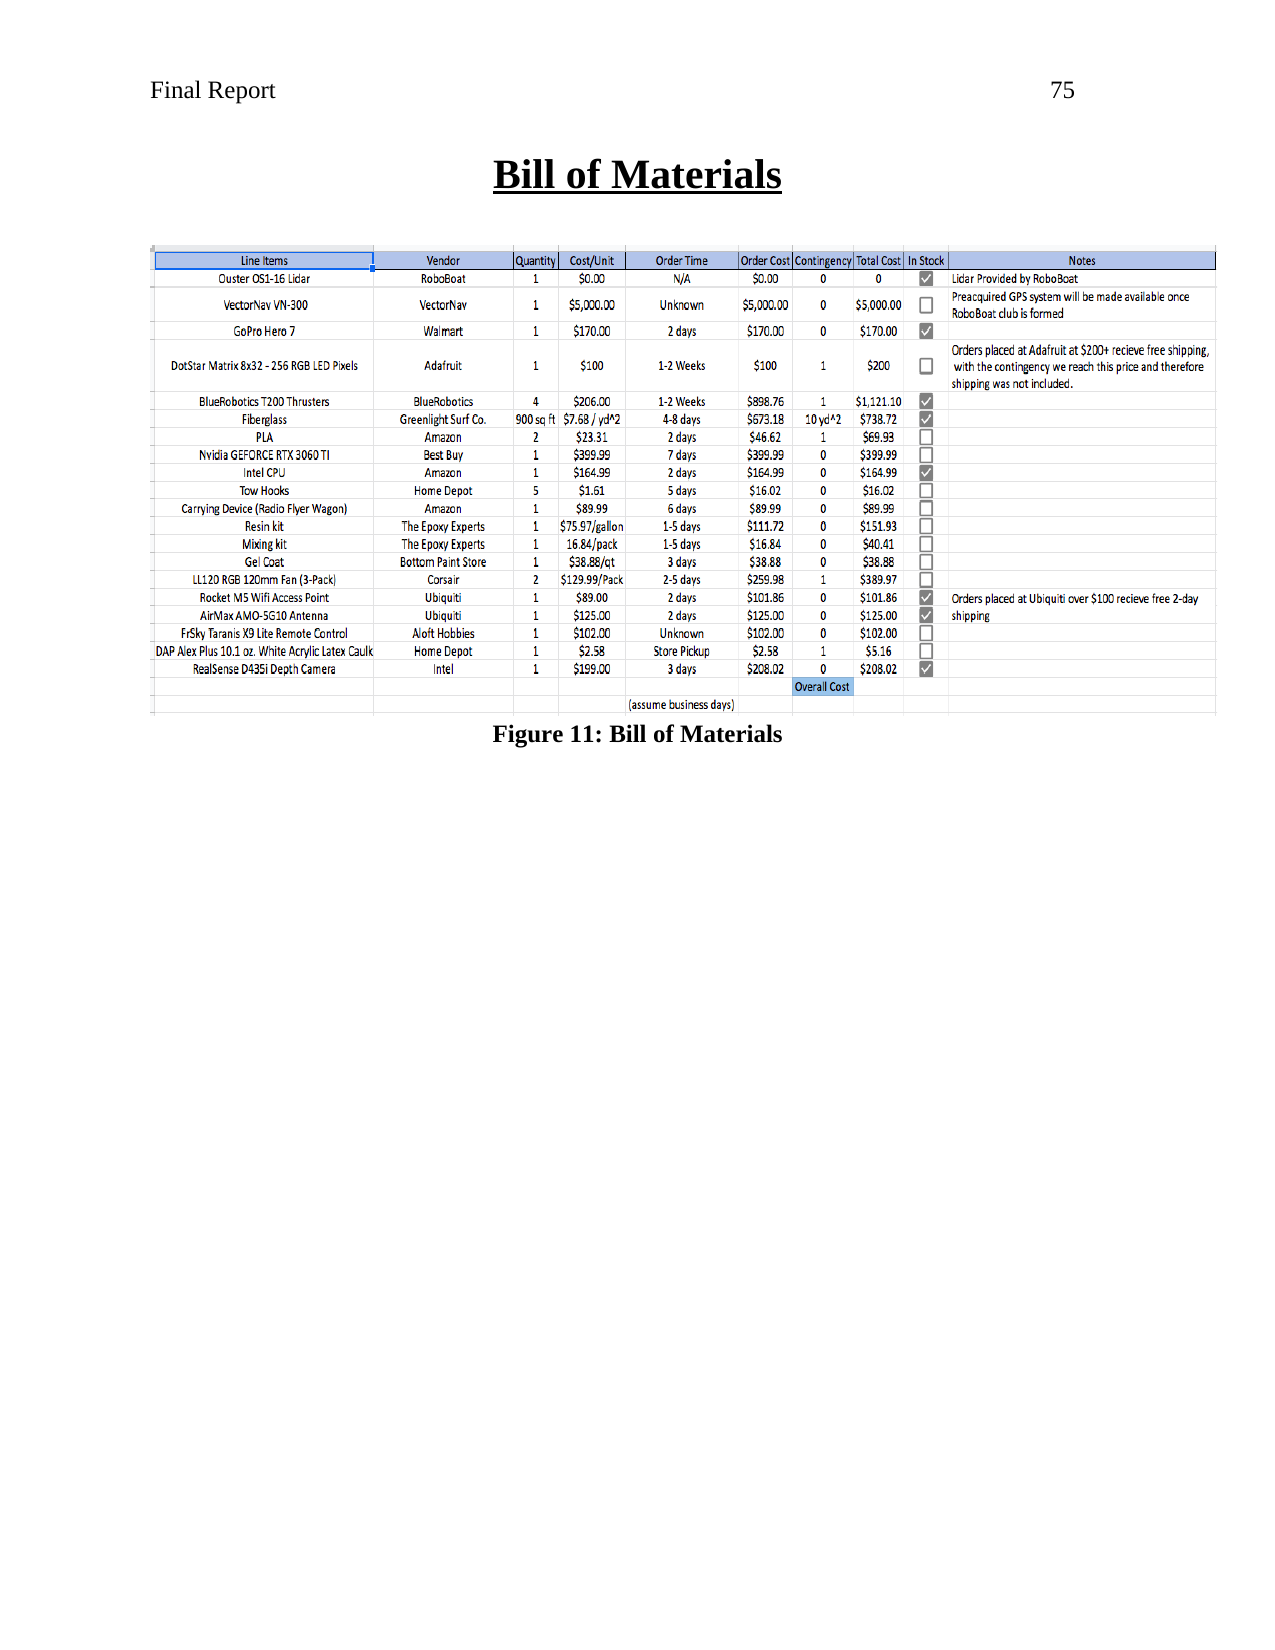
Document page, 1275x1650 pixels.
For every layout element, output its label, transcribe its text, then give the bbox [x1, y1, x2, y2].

text Figure 11: Bill of Materials [150, 719, 1125, 748]
subtitle Bill of Materials [150, 150, 1125, 198]
picture [150, 245, 1218, 716]
